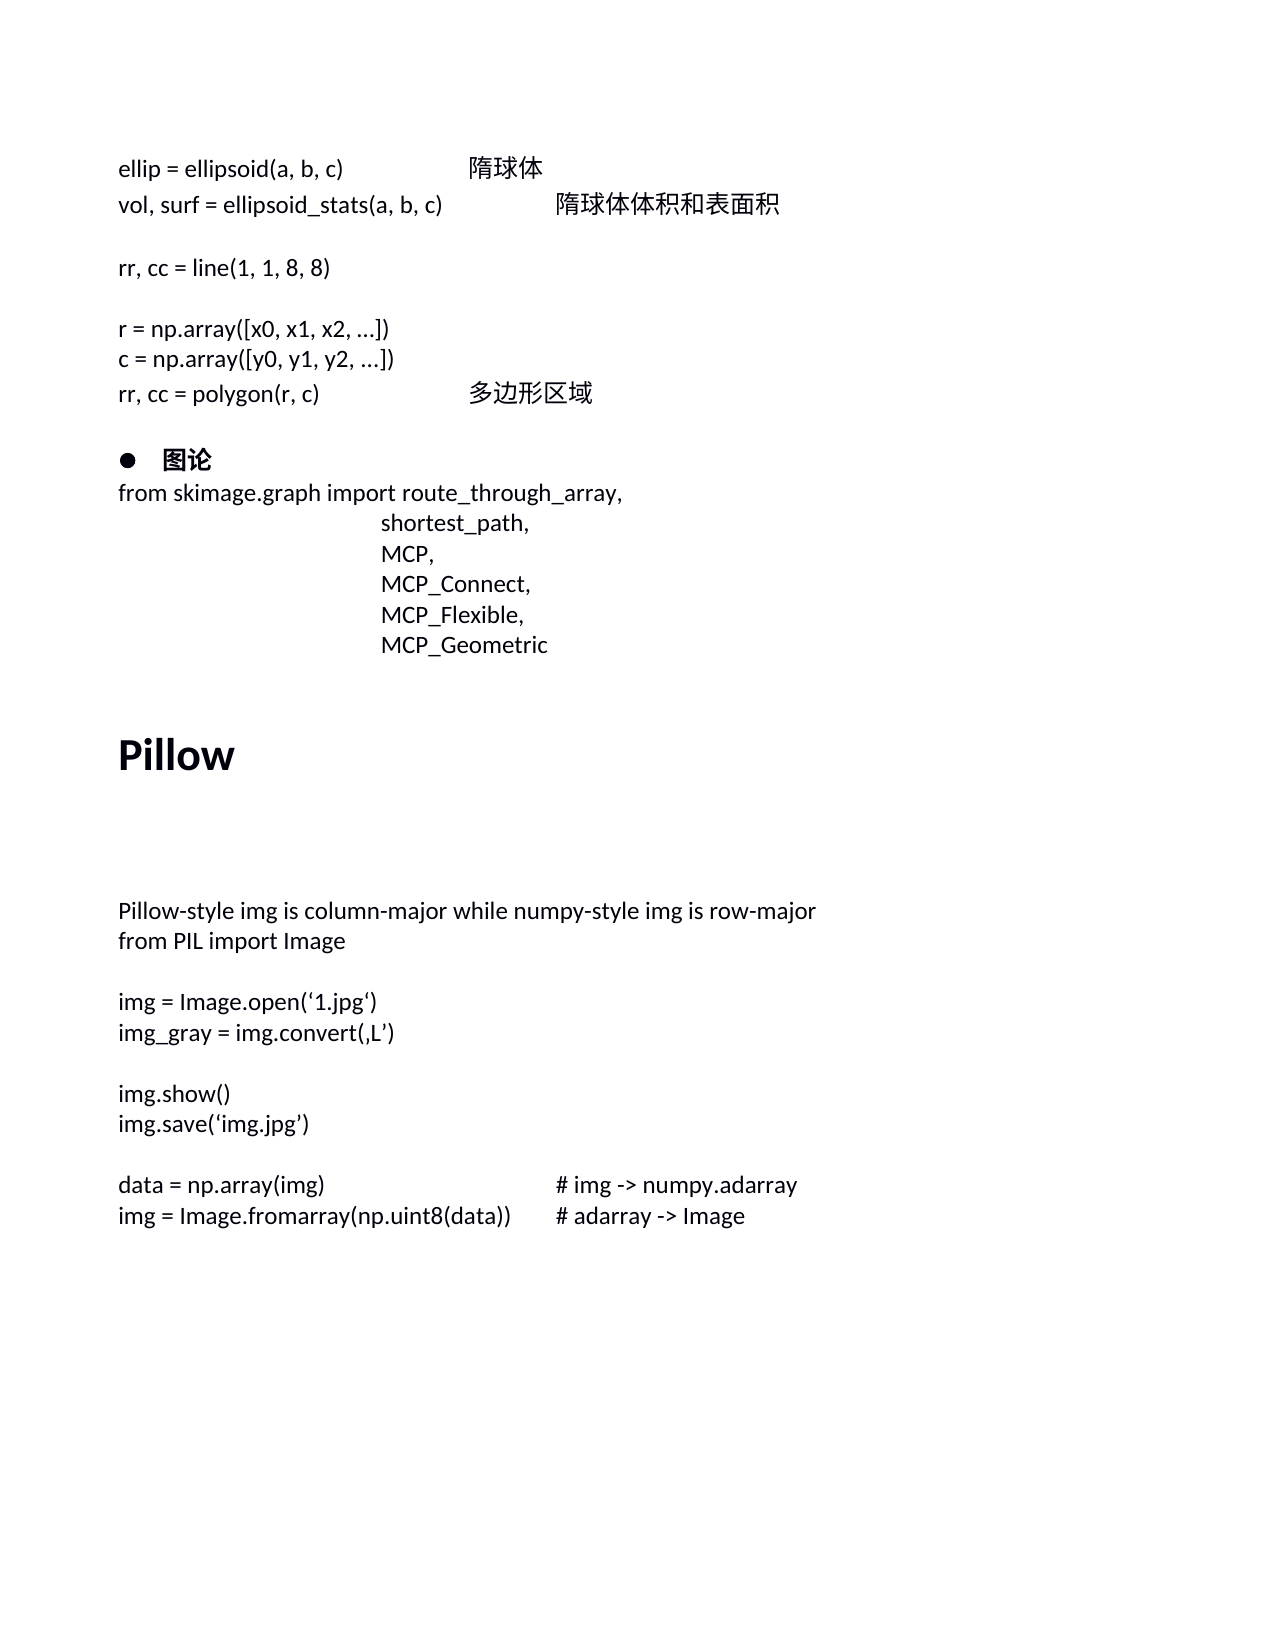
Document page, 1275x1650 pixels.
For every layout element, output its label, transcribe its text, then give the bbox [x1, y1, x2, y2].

text img.save(‘img.jpg’) [118, 1109, 1157, 1139]
text rr, cc = polygon(r, c) 多边形区域 [118, 374, 1157, 410]
text Pillow-style img is column-major while numpy-style img is row-major [118, 895, 1157, 926]
text img = Image.open(‘1.jpg‘) [118, 987, 1157, 1017]
text MCP_Flexible, [337, 599, 1157, 629]
text rr, cc = line(1, 1, 8, 8) [118, 252, 1157, 282]
text ellip = ellipsoid(a, b, c) 隋球体 [118, 149, 1157, 185]
text r = np.array([x0, x1, x2, …]) [118, 313, 1157, 343]
text from PIL import Image [118, 926, 1157, 956]
text MCP_Geometric [337, 629, 1157, 660]
text img = Image.fromarray(np.uint8(data)) # adarray -> Image [118, 1200, 1157, 1231]
text from skimage.graph import route_through_array, [118, 477, 1157, 507]
text img.show() [118, 1078, 1157, 1109]
list 图论 [118, 441, 1157, 477]
text c = np.array([y0, y1, y2, ...]) [118, 343, 1157, 374]
text shortest_path, [337, 507, 1157, 538]
text MCP_Connect, [337, 568, 1157, 599]
text vol, surf = ellipsoid_stats(a, b, c) 隋球体体积和表面积 [118, 185, 1157, 221]
text img_gray = img.convert(‚L’) [118, 1017, 1157, 1048]
text data = np.array(img) # img -> numpy.adarray [118, 1170, 1157, 1200]
text MCP, [337, 538, 1157, 568]
subtitle Pillow [118, 726, 1157, 782]
